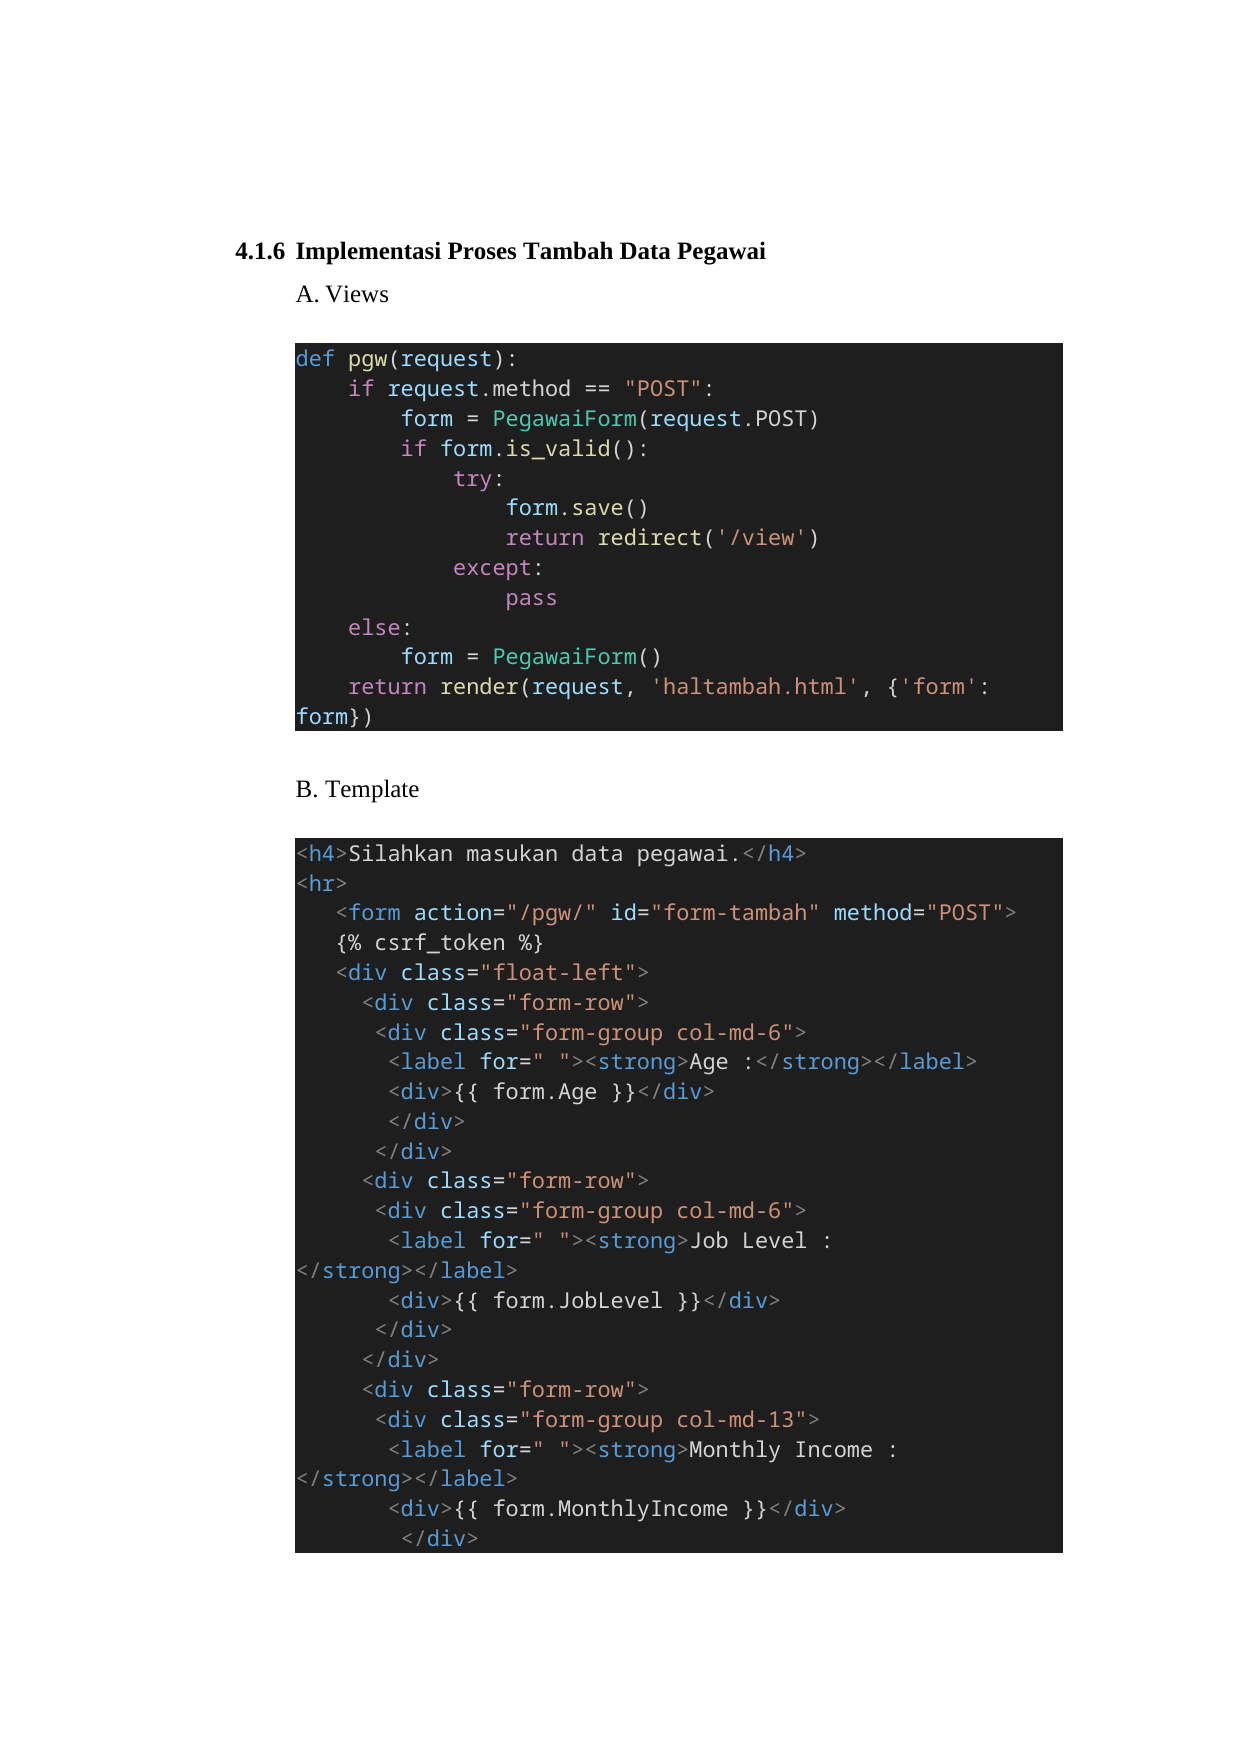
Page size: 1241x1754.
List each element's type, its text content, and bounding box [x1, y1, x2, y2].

text <div class="form-group col-md-6"> [295, 1195, 1063, 1225]
text <h4>Silahkan masukan data pegawai.</h4> [295, 838, 1063, 867]
text <label for=" "><strong>Age :</strong></label> [295, 1046, 1063, 1076]
text pass [295, 582, 1063, 611]
text else: [295, 611, 1063, 641]
list Template [295, 774, 1063, 802]
text <div class="form-row"> [295, 1374, 1063, 1404]
text <div>{{ form.MonthlyIncome }}</div> [295, 1493, 1063, 1523]
list Views [295, 279, 1063, 308]
text return redirect('/view') [295, 522, 1063, 552]
text def pgw(request): [295, 343, 1063, 373]
text </div> [295, 1314, 1063, 1344]
text if form.is_valid(): [295, 433, 1063, 462]
text </div> [295, 1136, 1063, 1165]
text try: [295, 462, 1063, 492]
text form.save() [295, 492, 1063, 522]
text <form action="/pgw/" id="form-tambah" method="POST"> [295, 897, 1063, 927]
text <div>{{ form.JobLevel }}</div> [295, 1284, 1063, 1314]
text <div class="form-group col-md-13"> [295, 1404, 1063, 1433]
text except: [295, 552, 1063, 582]
text <div class="form-group col-md-6"> [295, 1016, 1063, 1046]
text form = PegawaiForm() [295, 641, 1063, 671]
text return render(request, 'haltambah.html', {'form': form}) [295, 671, 1063, 731]
text <label for=" "><strong>Job Level : </strong></label> [295, 1225, 1063, 1284]
text </div> [295, 1344, 1063, 1374]
text <label for=" "><strong>Monthly Income : </strong></label> [295, 1433, 1063, 1493]
text <div class="form-row"> [295, 987, 1063, 1016]
text form = PegawaiForm(request.POST) [295, 403, 1063, 433]
subtitle Implementasi Proses Tambah Data Pegawai [235, 236, 1063, 265]
text <hr> [295, 867, 1063, 897]
text </div> [295, 1523, 1063, 1553]
text if request.method == "POST": [295, 373, 1063, 403]
text <div>{{ form.Age }}</div> [295, 1076, 1063, 1106]
text <div class="form-row"> [295, 1165, 1063, 1195]
text <div class="float-left"> [295, 957, 1063, 987]
text </div> [295, 1106, 1063, 1136]
text {% csrf_token %} [295, 927, 1063, 957]
